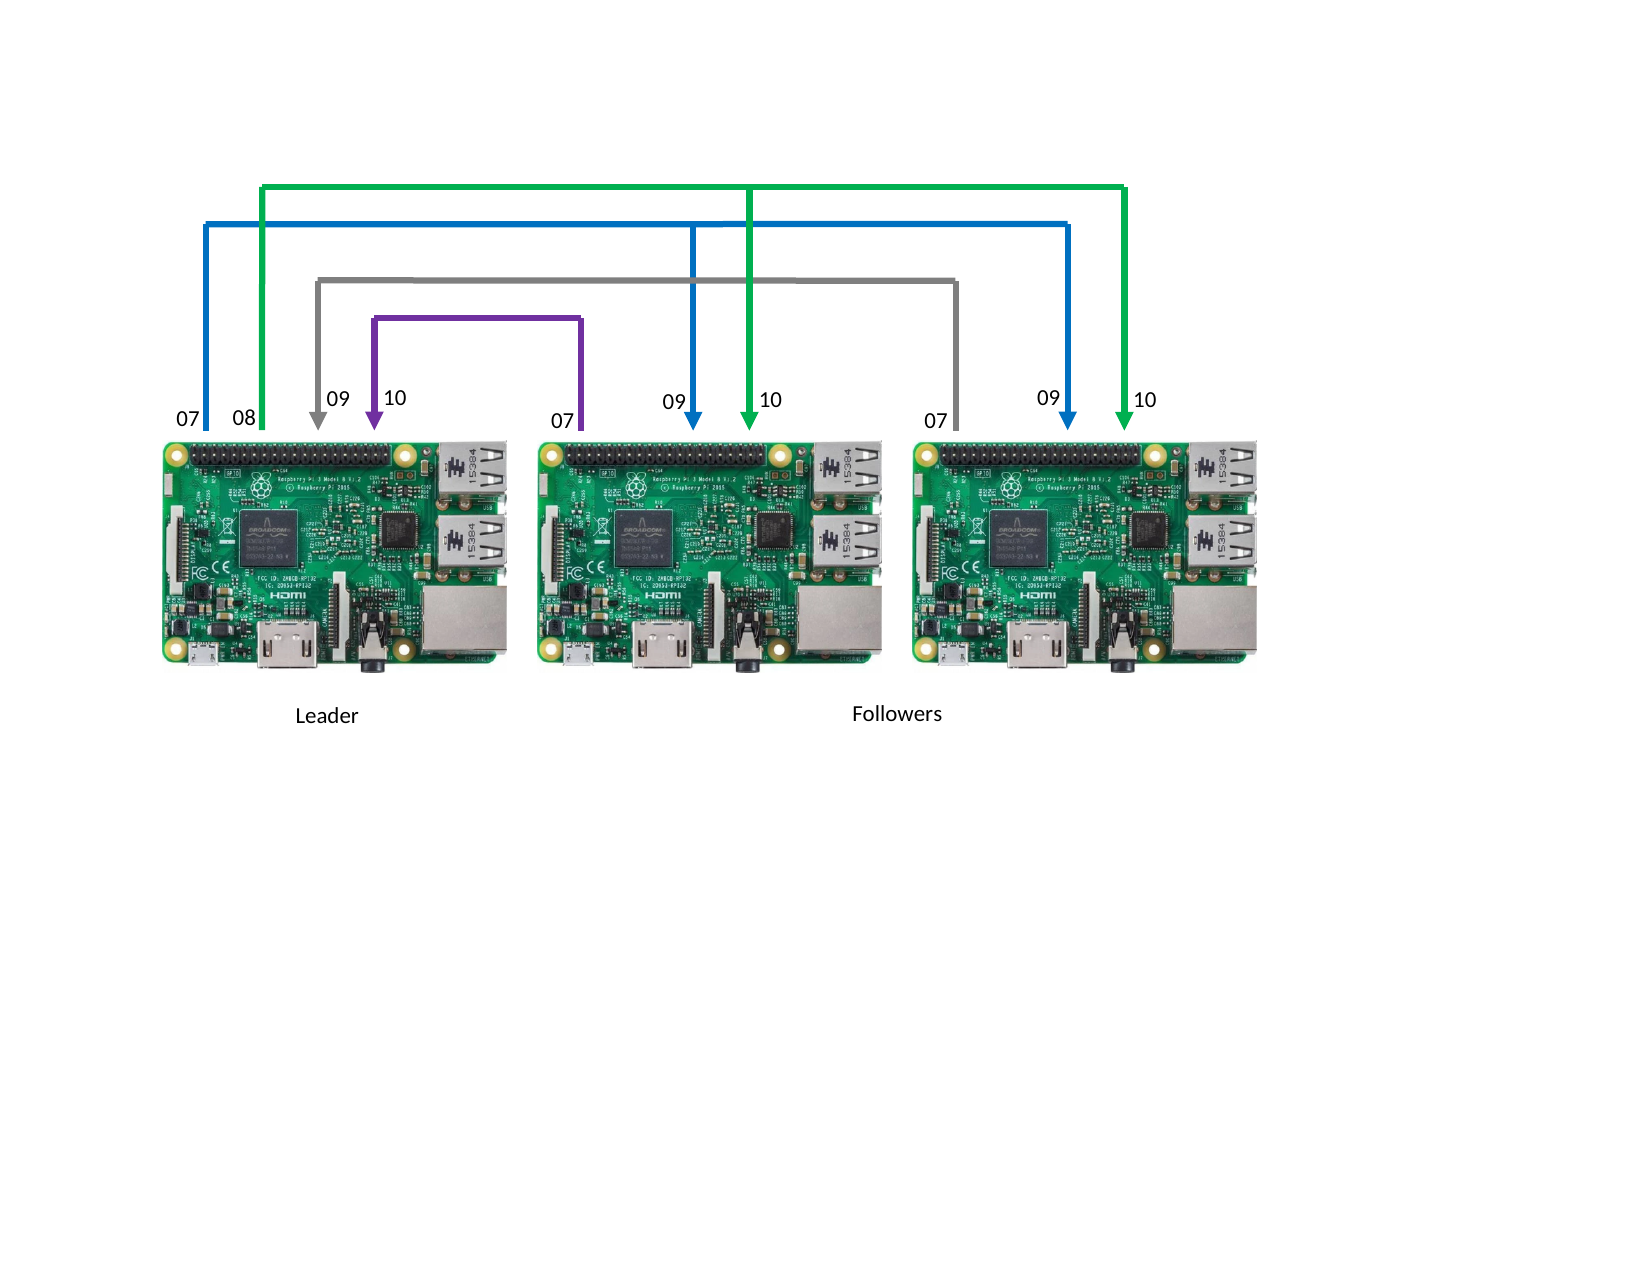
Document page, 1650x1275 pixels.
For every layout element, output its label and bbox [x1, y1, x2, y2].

picture [537, 440, 882, 673]
picture [912, 440, 1257, 673]
picture [162, 440, 507, 673]
